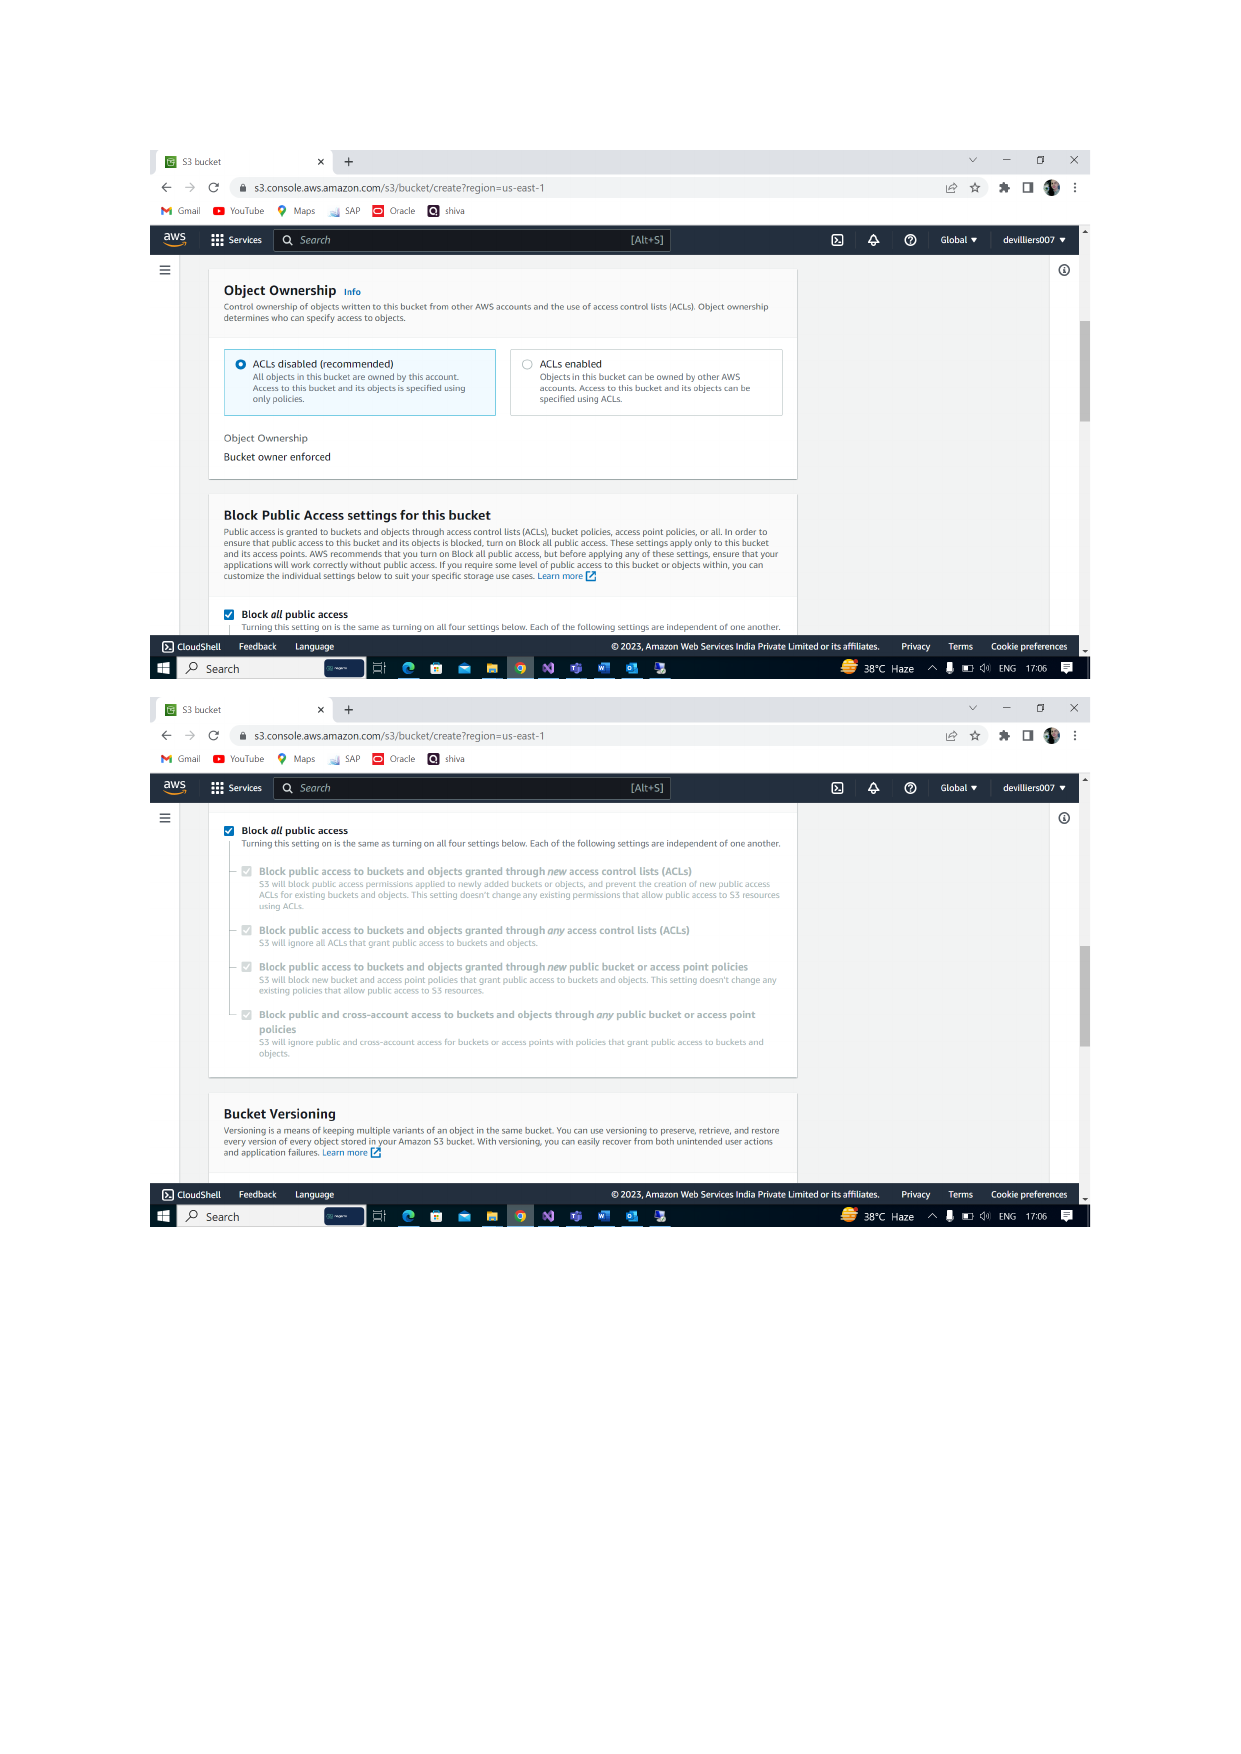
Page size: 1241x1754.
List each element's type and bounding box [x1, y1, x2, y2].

picture [150, 150, 1091, 679]
picture [150, 697, 1091, 1227]
